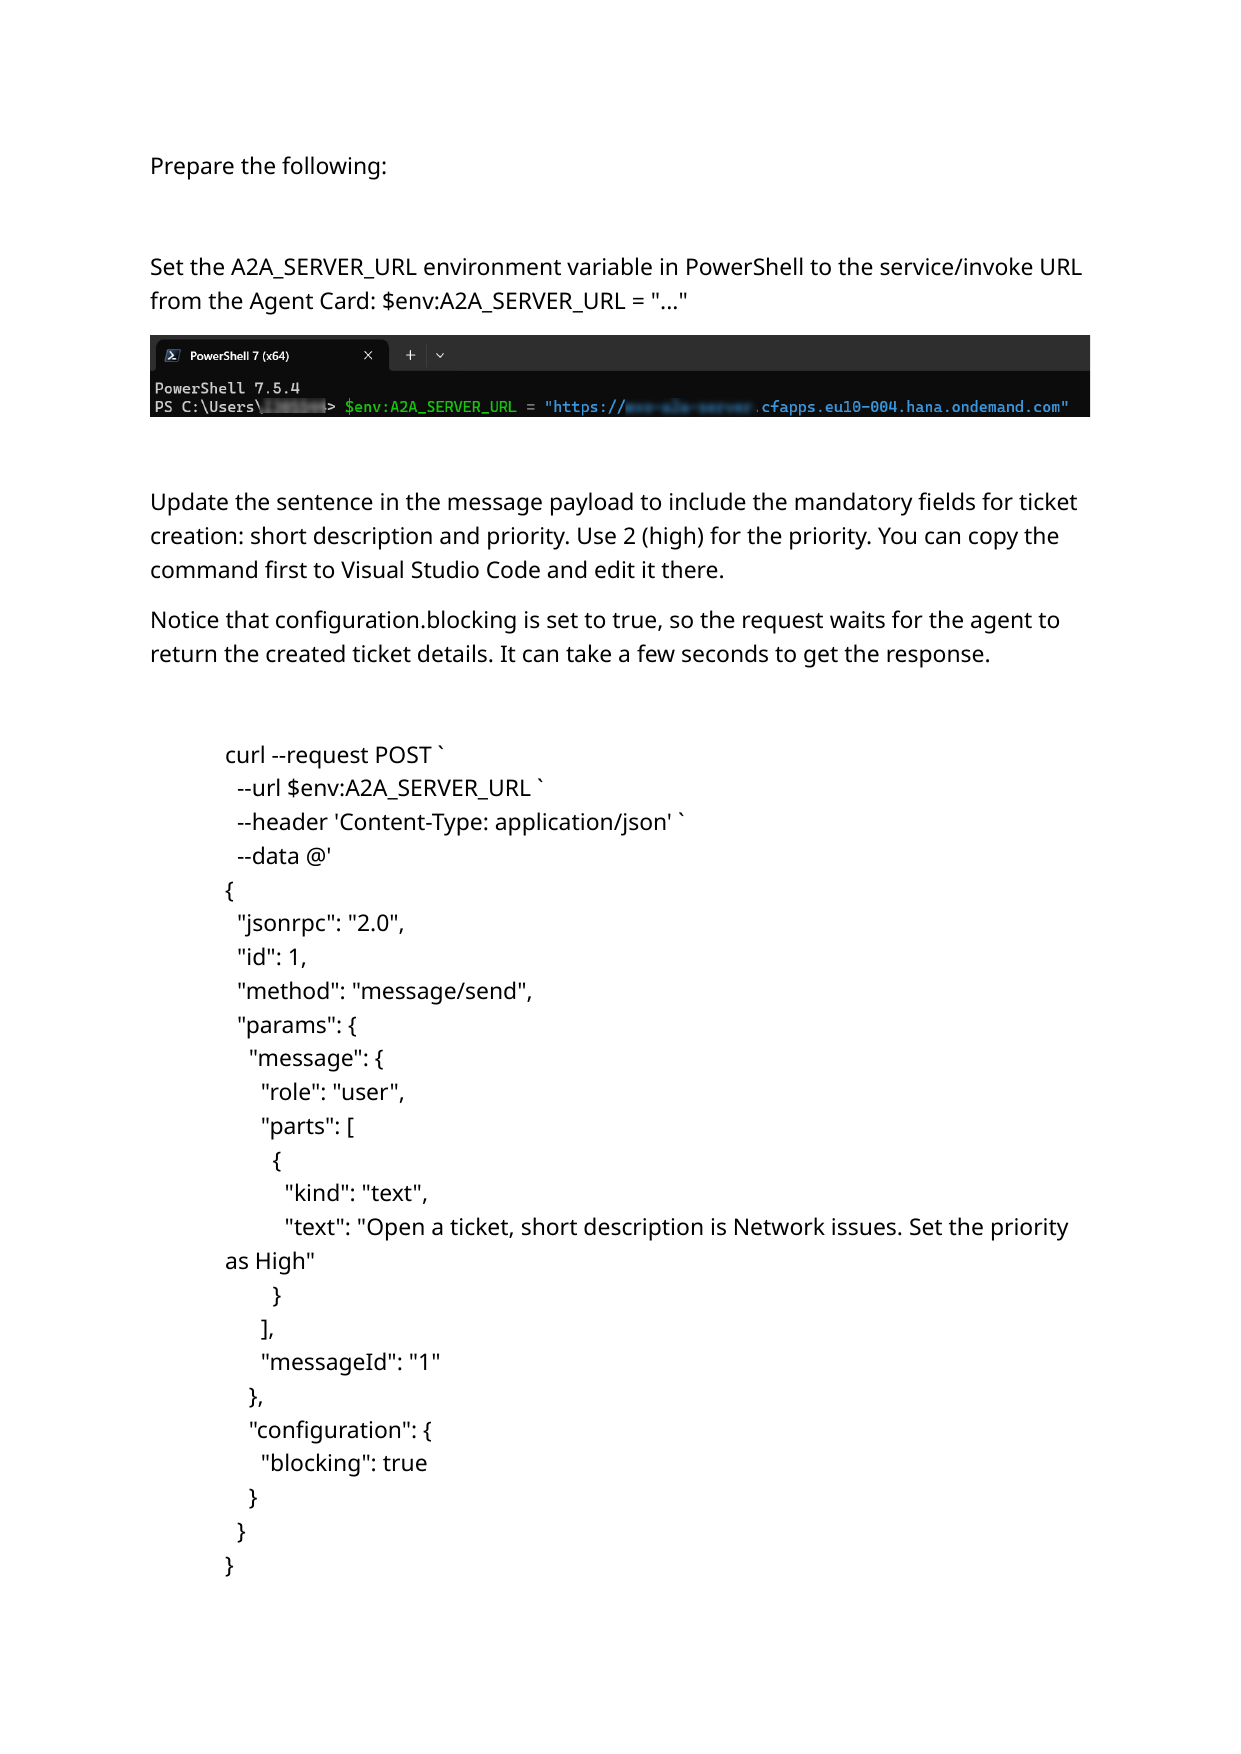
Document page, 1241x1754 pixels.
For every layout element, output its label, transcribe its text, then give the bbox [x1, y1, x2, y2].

list "configuration": { [225, 1413, 1090, 1445]
text Set the A2A_SERVER_URL environment variable in PowerShell to the service/invoke URL from the Agent Card: $env:A2A_SERVER_URL = "..." [150, 251, 1090, 316]
list } [225, 1515, 1090, 1546]
list } [225, 1278, 1090, 1310]
list "params": { [225, 1008, 1090, 1040]
list } [225, 1548, 1090, 1580]
text Prepare the following: [150, 150, 1090, 181]
list "method": "message/send", [225, 975, 1090, 1006]
list "parts": [ [225, 1110, 1090, 1141]
list "message": { [225, 1042, 1090, 1073]
list --header 'Content-Type: application/json' ` [225, 806, 1090, 837]
list } [225, 1481, 1090, 1512]
list --data @' [225, 840, 1090, 871]
list { [225, 873, 1090, 905]
picture [150, 335, 1091, 417]
list "kind": "text", [225, 1177, 1090, 1208]
list --url $env:A2A_SERVER_URL ` [225, 772, 1090, 803]
list "blocking": true [225, 1447, 1090, 1478]
list "id": 1, [225, 941, 1090, 972]
list { [225, 1143, 1090, 1175]
list "text": "Open a ticket, short description is Network issues. Set the priority as High" [225, 1211, 1090, 1276]
list }, [225, 1380, 1090, 1411]
list ], [225, 1312, 1090, 1343]
list "role": "user", [225, 1076, 1090, 1107]
text Notice that configuration.blocking is set to true, so the request waits for the agent to return the created ticket details. It can take a few seconds to get the response. [150, 604, 1090, 669]
list "messageId": "1" [225, 1346, 1090, 1377]
list "jsonrpc": "2.0", [225, 907, 1090, 938]
text Update the sentence in the message payload to include the mandatory fields for ticket creation: short description and priority. Use 2 (high) for the priority. You can copy the command first to Visual Studio Code and edit it there. [150, 486, 1090, 585]
list curl --request POST ` [225, 738, 1090, 770]
